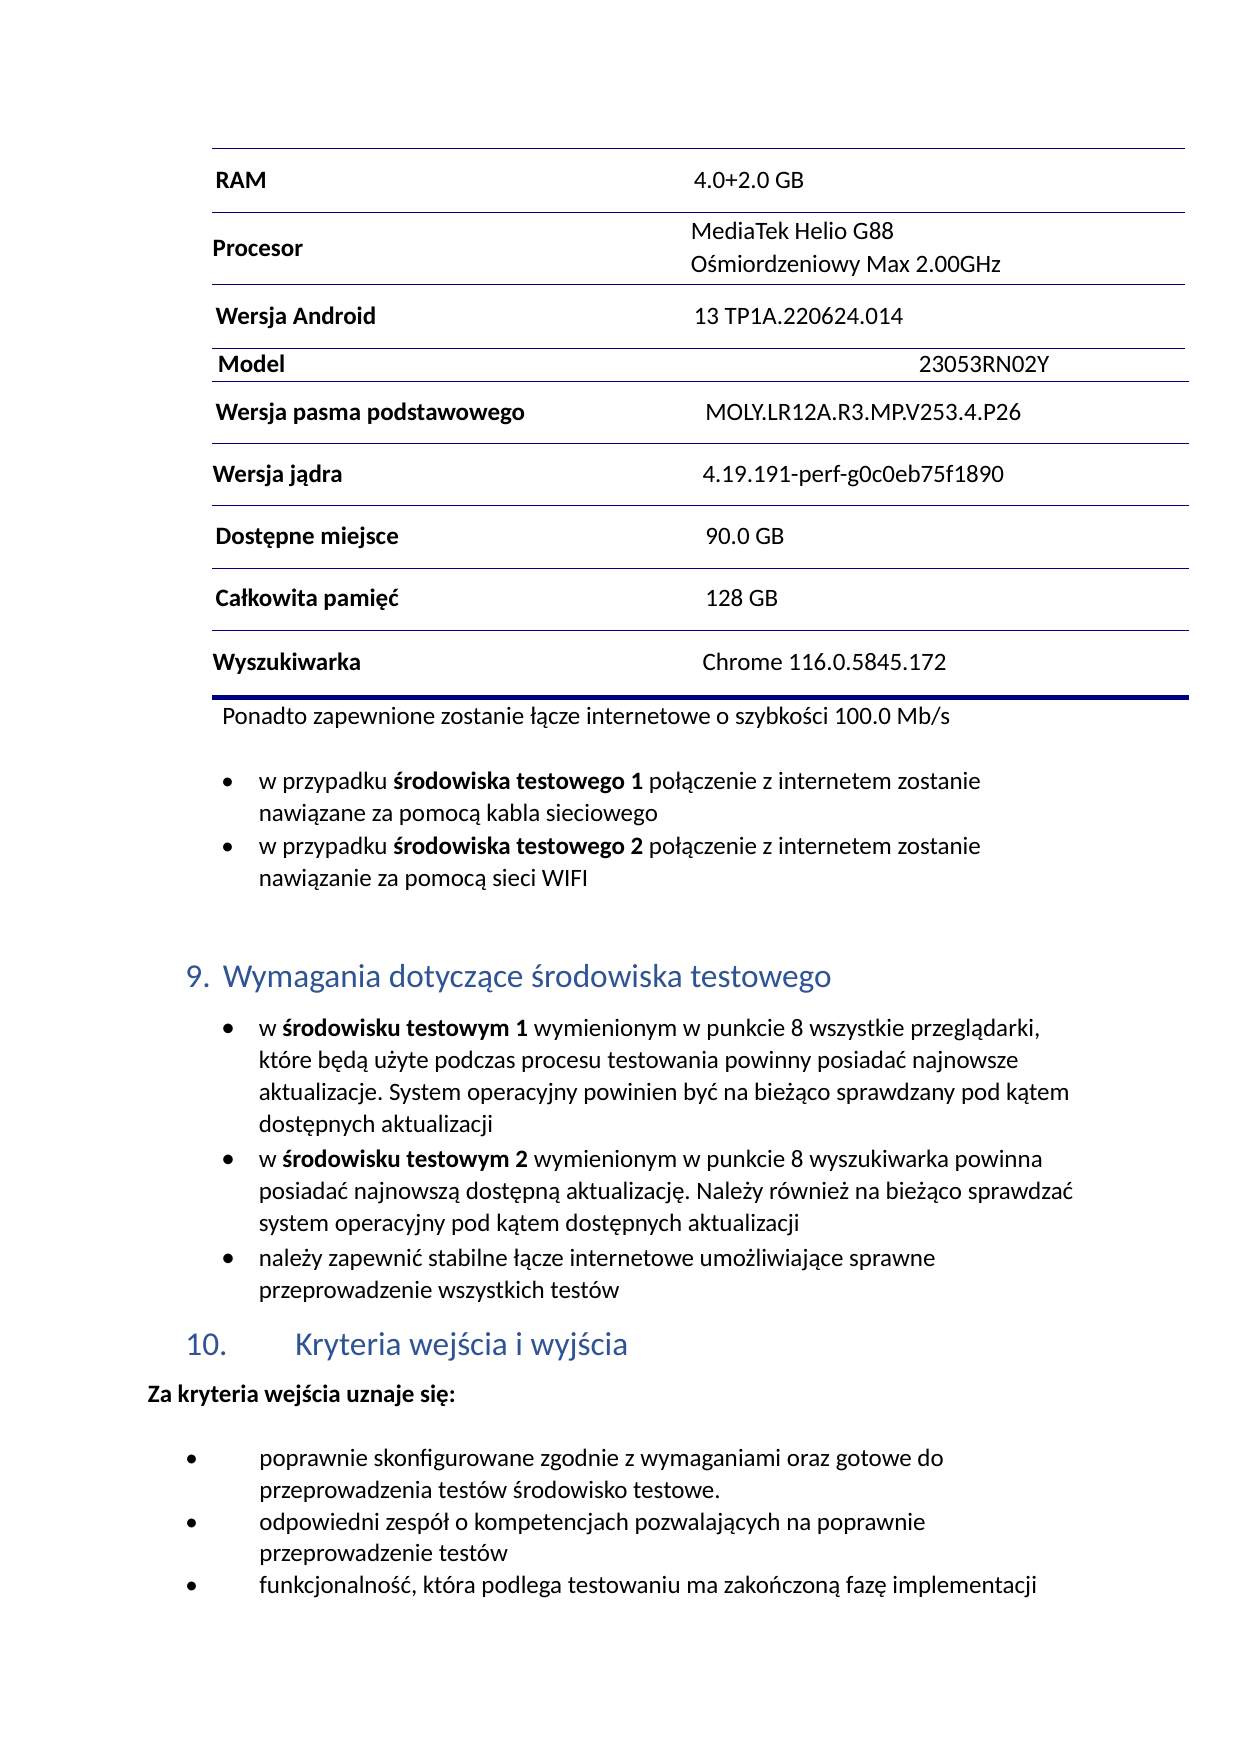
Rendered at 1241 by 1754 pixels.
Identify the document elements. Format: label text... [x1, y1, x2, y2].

table_cell 128 GB [702, 569, 1189, 630]
table_cell Całkowita pamięć [212, 569, 702, 630]
table_cell MediaTek Helio G88 Ośmiordzeniowy Max 2.00GHz [542, 213, 1185, 283]
list w środowisku testowym 2 wymienionym w punkcie 8 wyszukiwarka powinna posiadać najnowszą dostępną aktualizację. Należy również na bieżąco sprawdzać system operacyjny pod kątem dostępnych aktualizacji [221, 1141, 1093, 1237]
table_cell 13 TP1A.220624.014 [542, 285, 1185, 347]
table_cell Procesor [212, 213, 542, 283]
subtitle Kryteria wejścia i wyjścia [185, 1323, 1093, 1363]
table_cell RAM [212, 149, 542, 211]
table_cell Wersja Android [212, 285, 542, 347]
list należy zapewnić stabilne łącze internetowe umożliwiające sprawne przeprowadzenie wszystkich testów [221, 1240, 1093, 1305]
list w przypadku środowiska testowego 2 połączenie z internetem zostanie nawiązanie za pomocą sieci WIFI [221, 830, 1093, 892]
table_header Wersja pasma podstawowego [212, 382, 702, 443]
table_cell 4.0+2.0 GB [542, 149, 1185, 211]
text Model 23053RN02Y [148, 348, 1093, 378]
text Za kryteria wejścia uznaje się: [148, 1378, 1093, 1408]
table_cell Chrome 116.0.5845.172 [702, 631, 1189, 695]
table_cell Wyszukiwarka [212, 631, 702, 695]
list w przypadku środowiska testowego 1 połączenie z internetem zostanie nawiązane za pomocą kabla sieciowego [221, 765, 1093, 827]
table_cell Wersja jądra [212, 444, 702, 505]
text Ponadto zapewnione zostanie łącze internetowe o szybkości 100.0 Mb/s [222, 700, 1093, 731]
list poprawnie skonfigurowane zgodnie z wymaganiami oraz gotowe do przeprowadzenia testów środowisko testowe. [185, 1442, 1093, 1505]
list funkcjonalność, która podlega testowaniu ma zakończoną fazę implementacji [185, 1569, 1093, 1600]
list odpowiedni zespół o kompetencjach pozwalających na poprawnie przeprowadzenie testów [185, 1506, 1093, 1568]
table_cell 90.0 GB [702, 506, 1189, 568]
subtitle Wymagania dotyczące środowiska testowego [185, 955, 1093, 996]
table_cell Dostępne miejsce [212, 506, 702, 568]
list w środowisku testowym 1 wymienionym w punkcie 8 wszystkie przeglądarki, które będą użyte podczas procesu testowania powinny posiadać najnowsze aktualizacje. System operacyjny powinien być na bieżąco sprawdzany pod kątem dostępnych aktualizacji [221, 1010, 1093, 1138]
table_cell 4.19.191-perf-g0c0eb75f1890 [702, 444, 1189, 505]
table_header MOLY.LR12A.R3.MP.V253.4.P26 [702, 382, 1189, 443]
